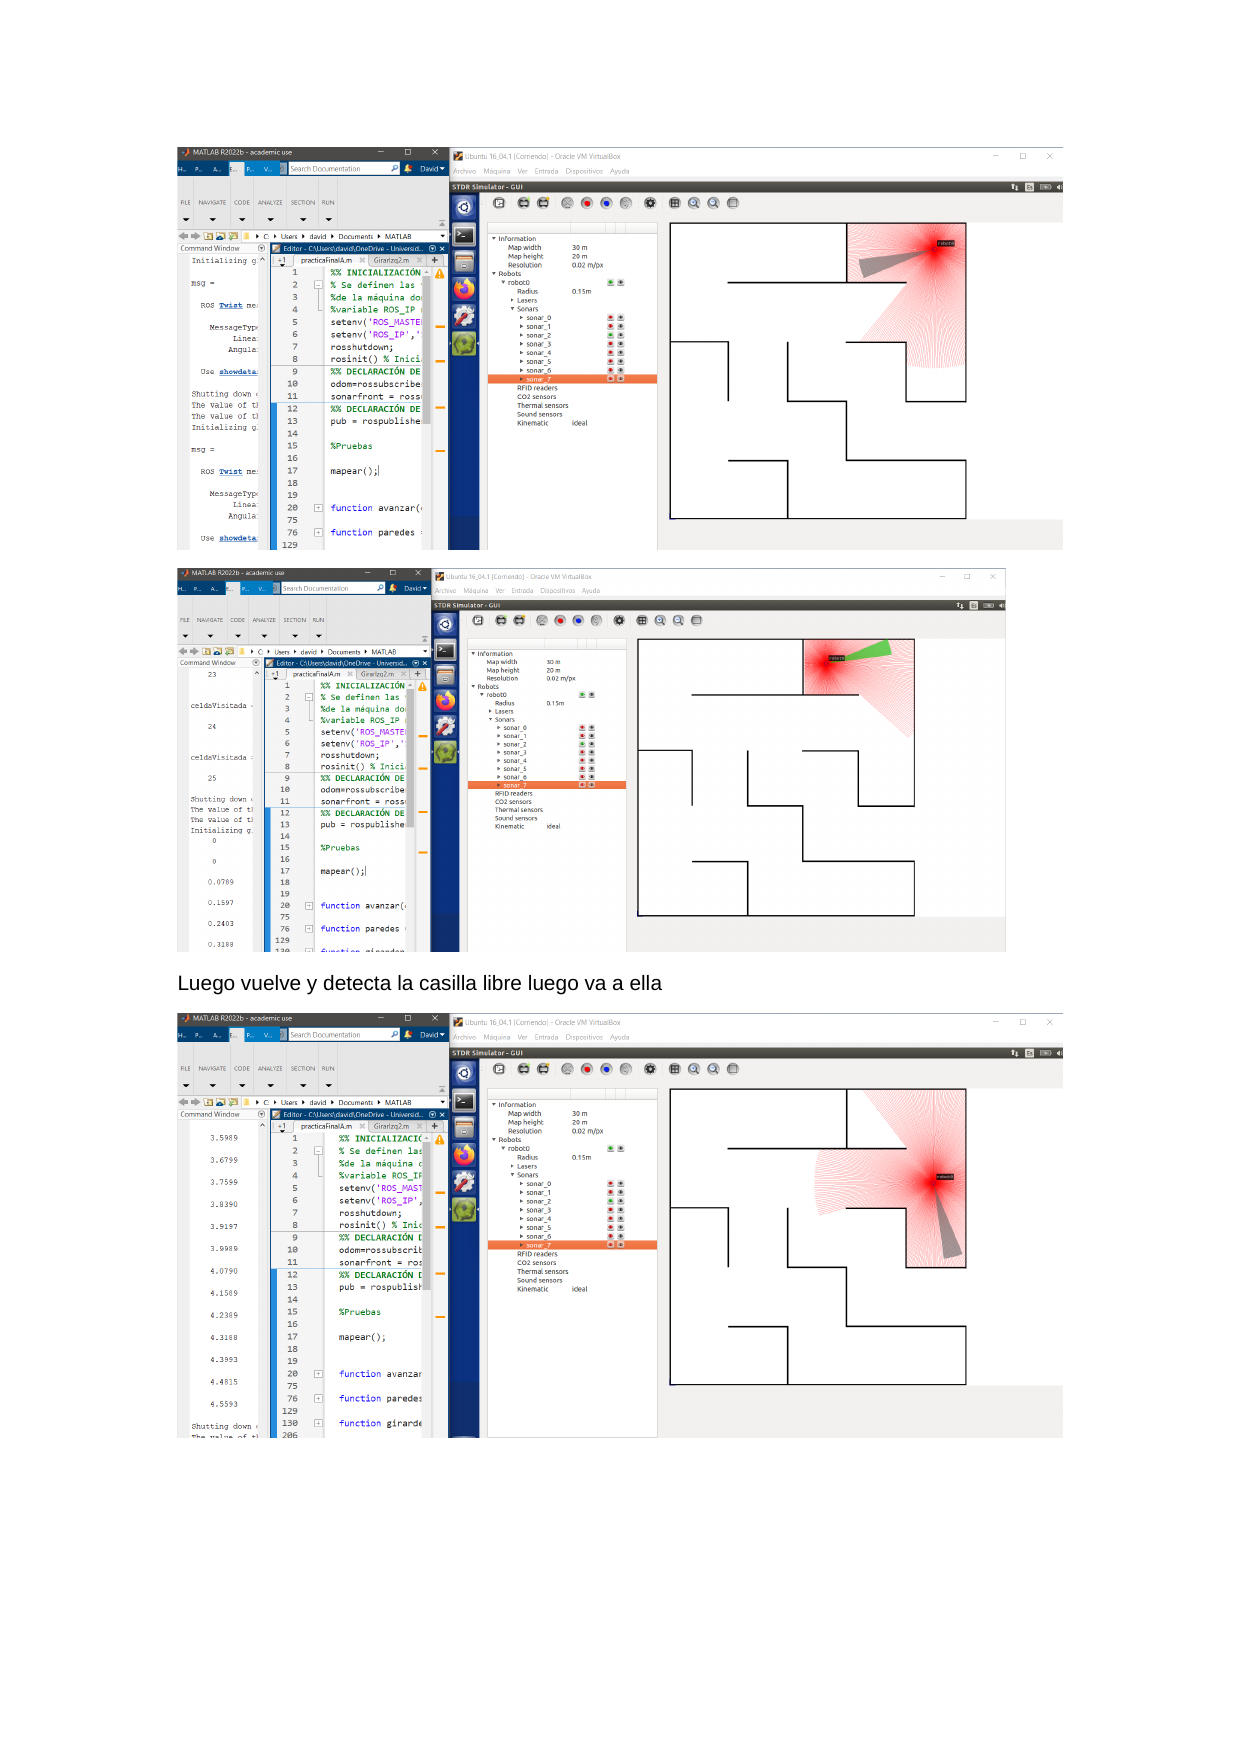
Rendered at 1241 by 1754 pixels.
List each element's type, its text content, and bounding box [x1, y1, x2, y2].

picture [177, 1013, 1063, 1438]
text Luego vuelve y detecta la casilla libre luego va a ella [177, 971, 1063, 994]
picture [177, 568, 1006, 952]
picture [177, 147, 1063, 550]
